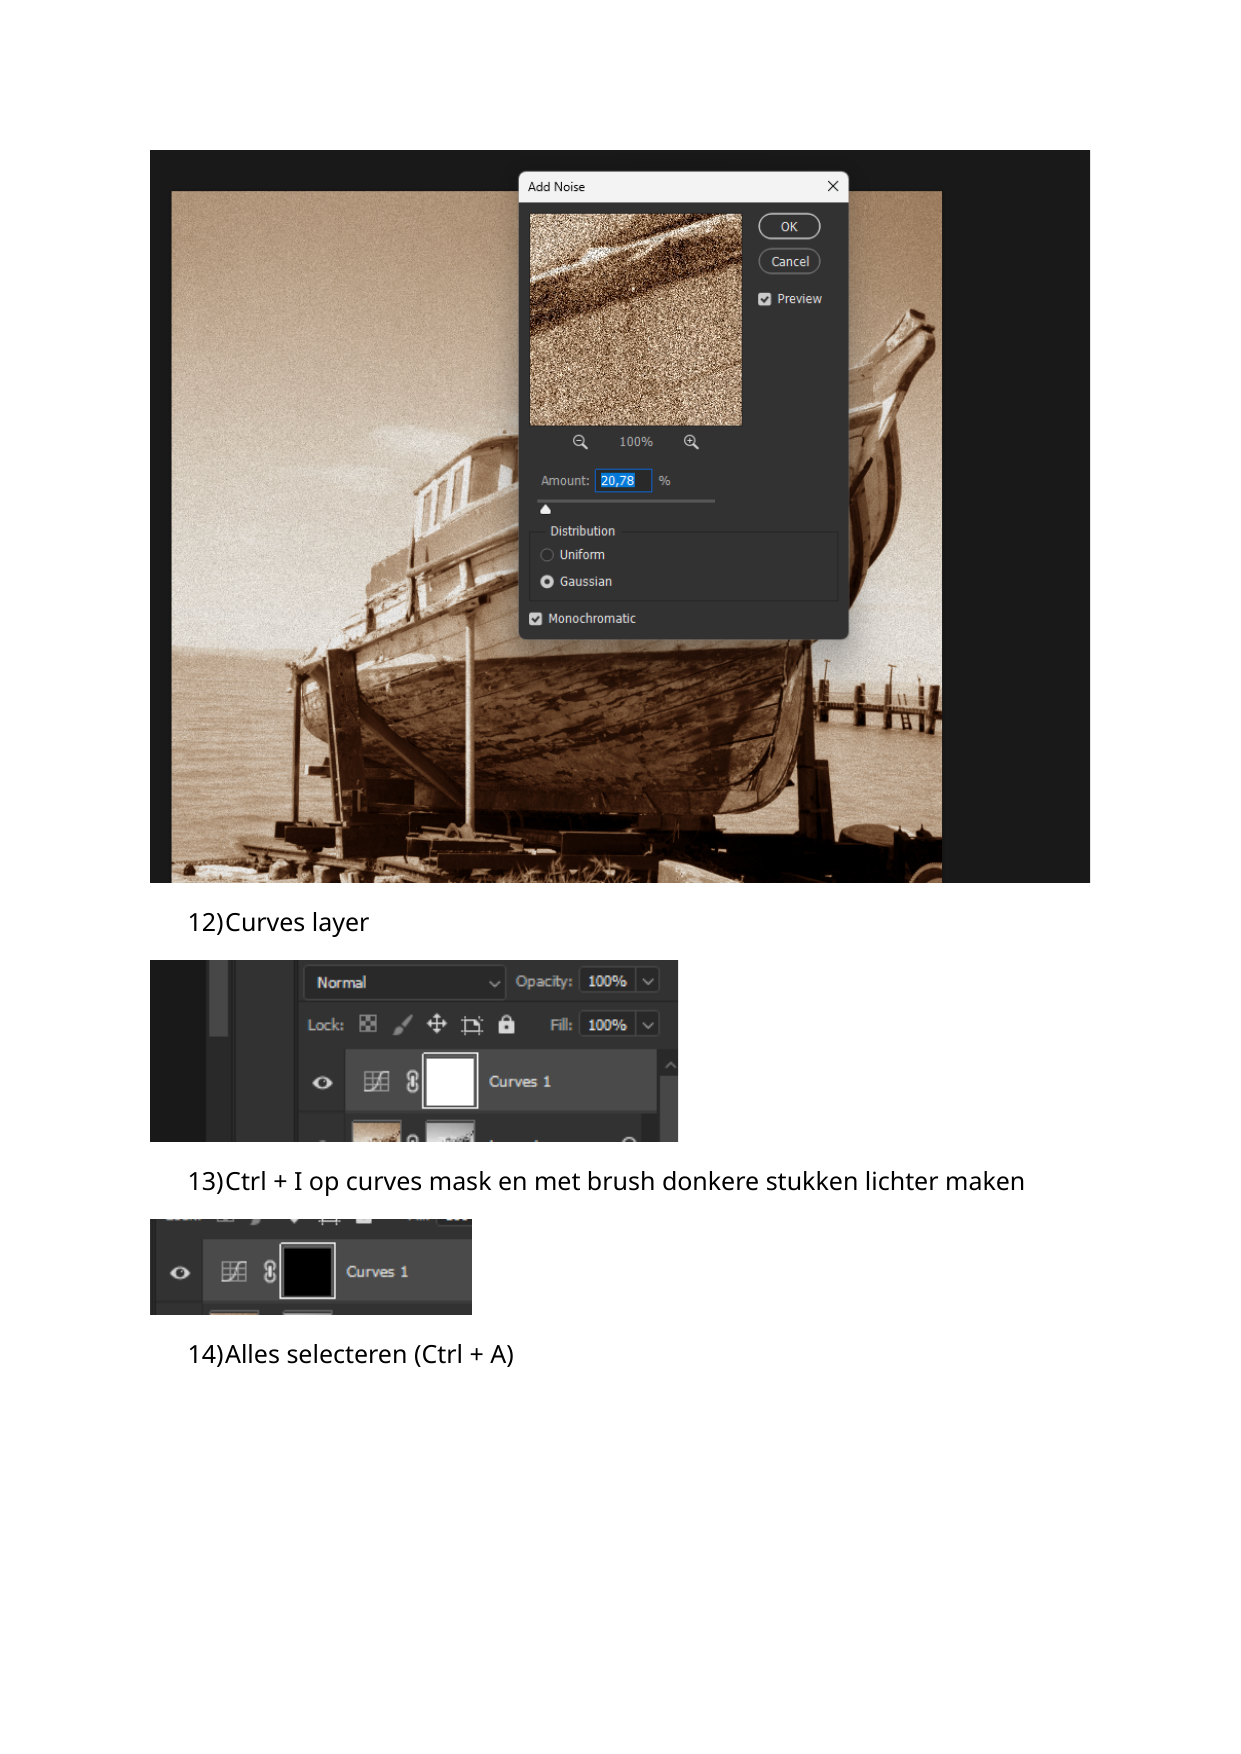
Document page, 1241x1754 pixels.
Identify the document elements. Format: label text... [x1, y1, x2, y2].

list Ctrl + I op curves mask en met brush donkere stukken lichter maken [187, 1163, 1090, 1198]
picture [150, 150, 1091, 883]
list Curves layer [187, 905, 1090, 939]
picture [150, 1219, 472, 1315]
list Alles selecteren (Ctrl + A) [187, 1336, 1090, 1371]
picture [150, 960, 679, 1142]
